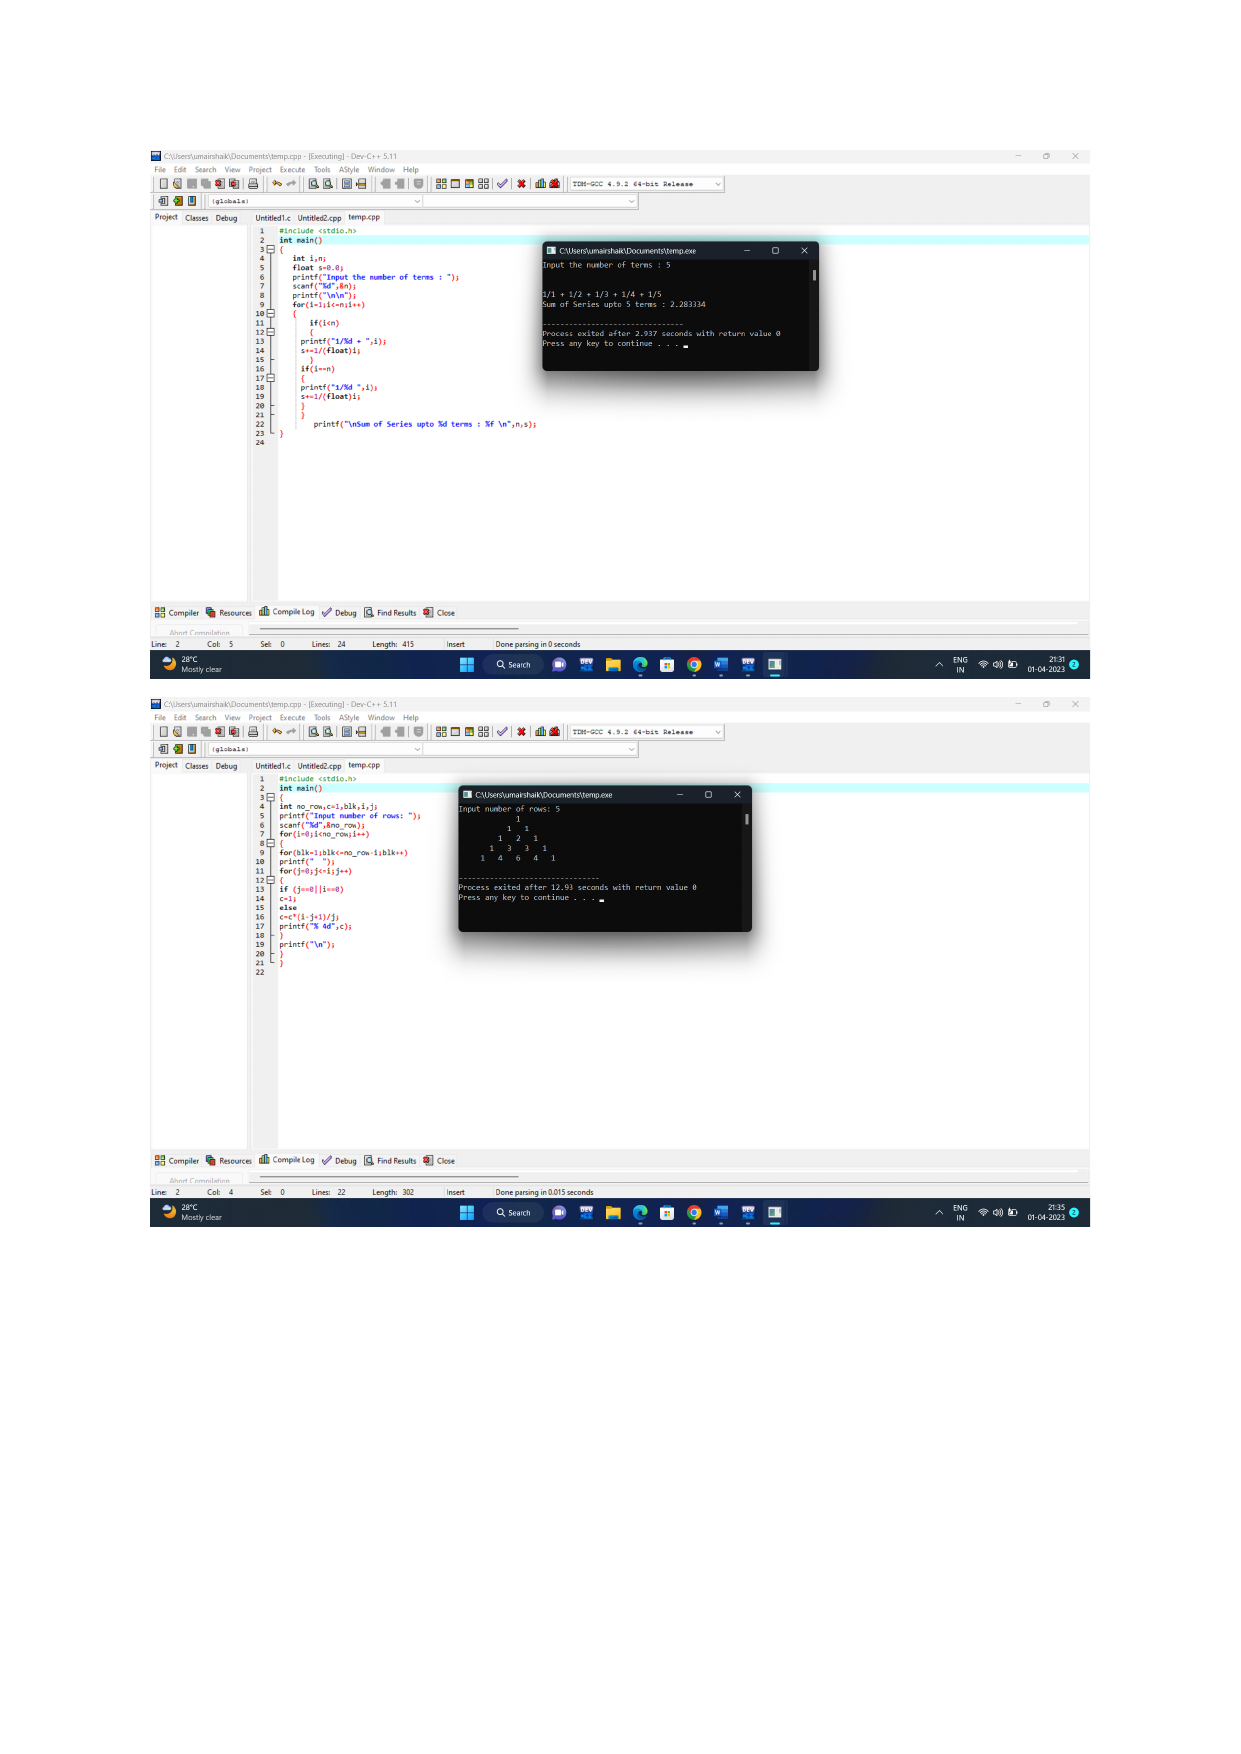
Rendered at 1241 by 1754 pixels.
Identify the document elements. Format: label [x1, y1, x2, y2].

picture [150, 150, 1091, 679]
picture [150, 697, 1091, 1227]
